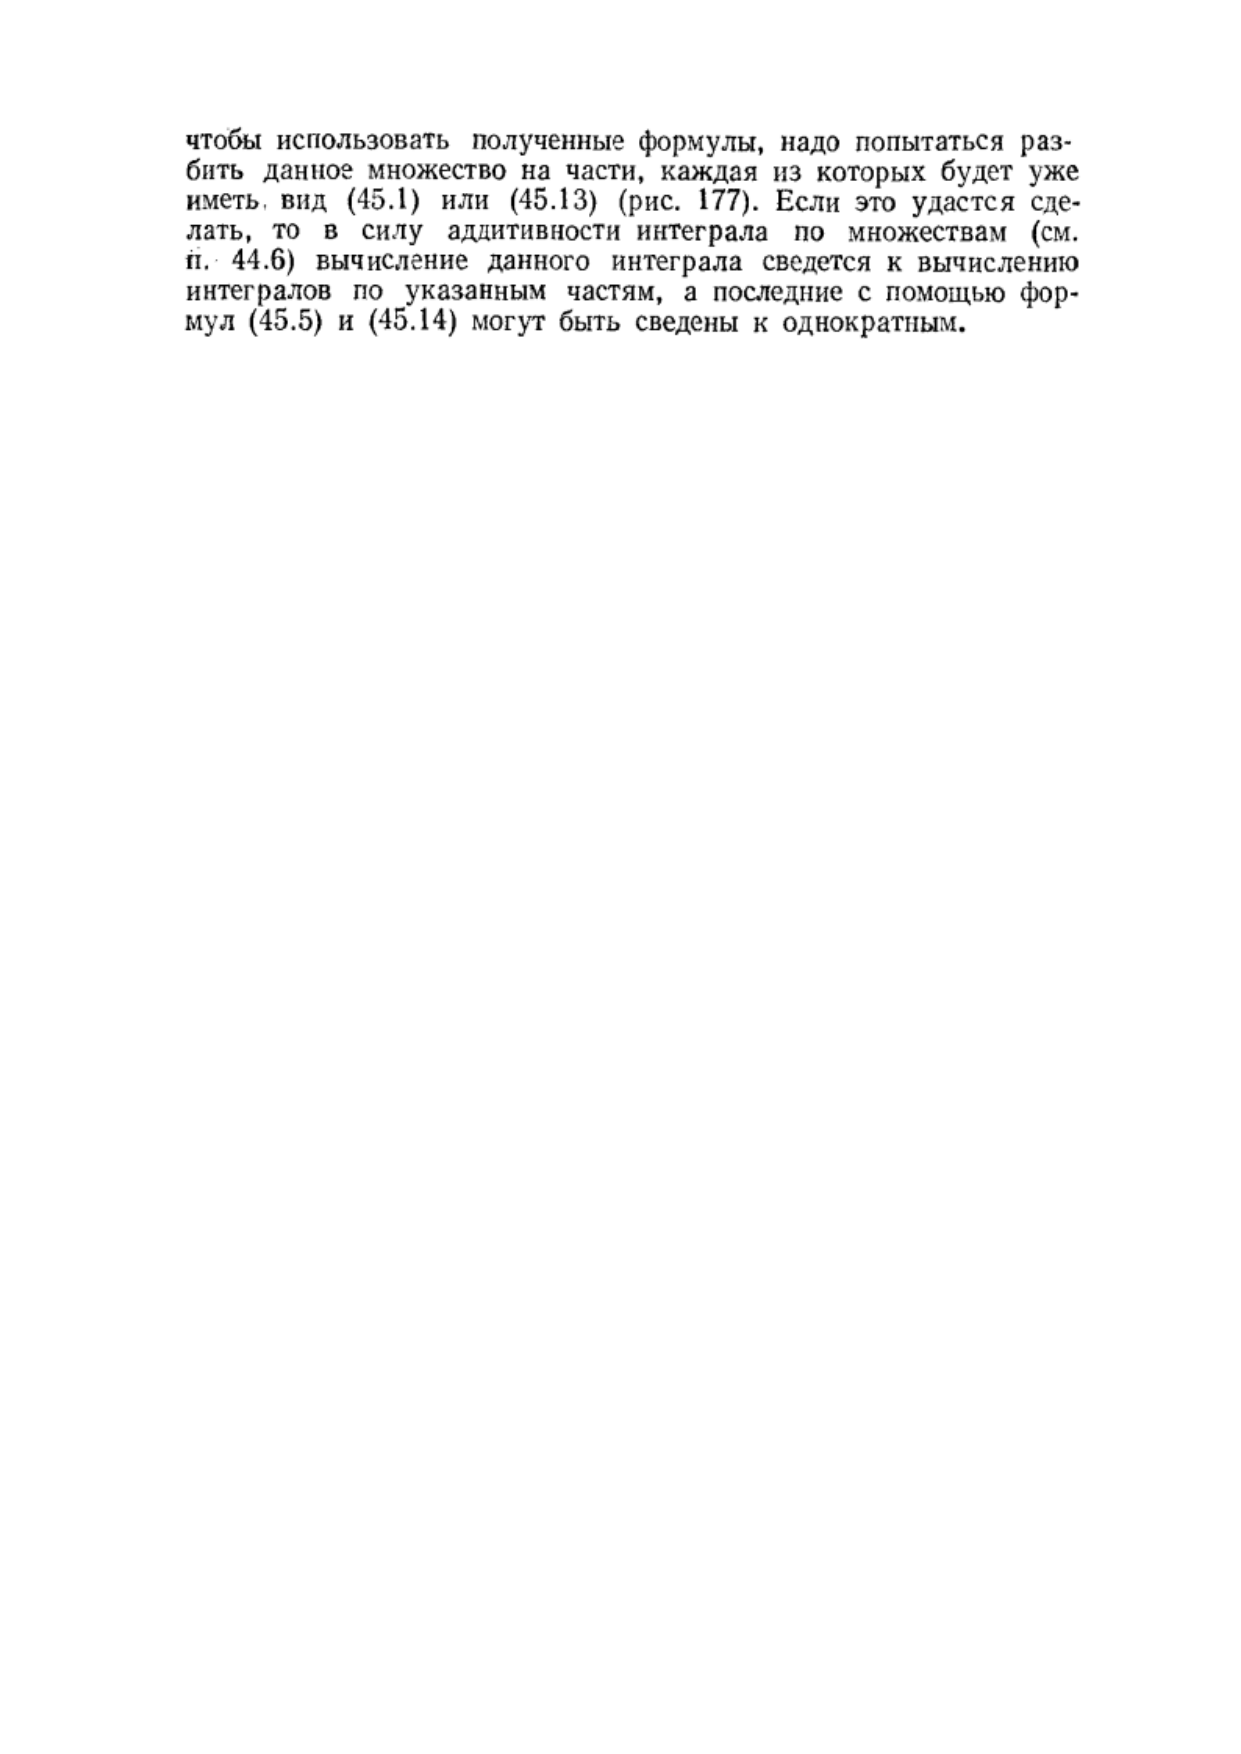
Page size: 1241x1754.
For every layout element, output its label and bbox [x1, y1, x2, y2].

picture [177, 118, 1085, 351]
